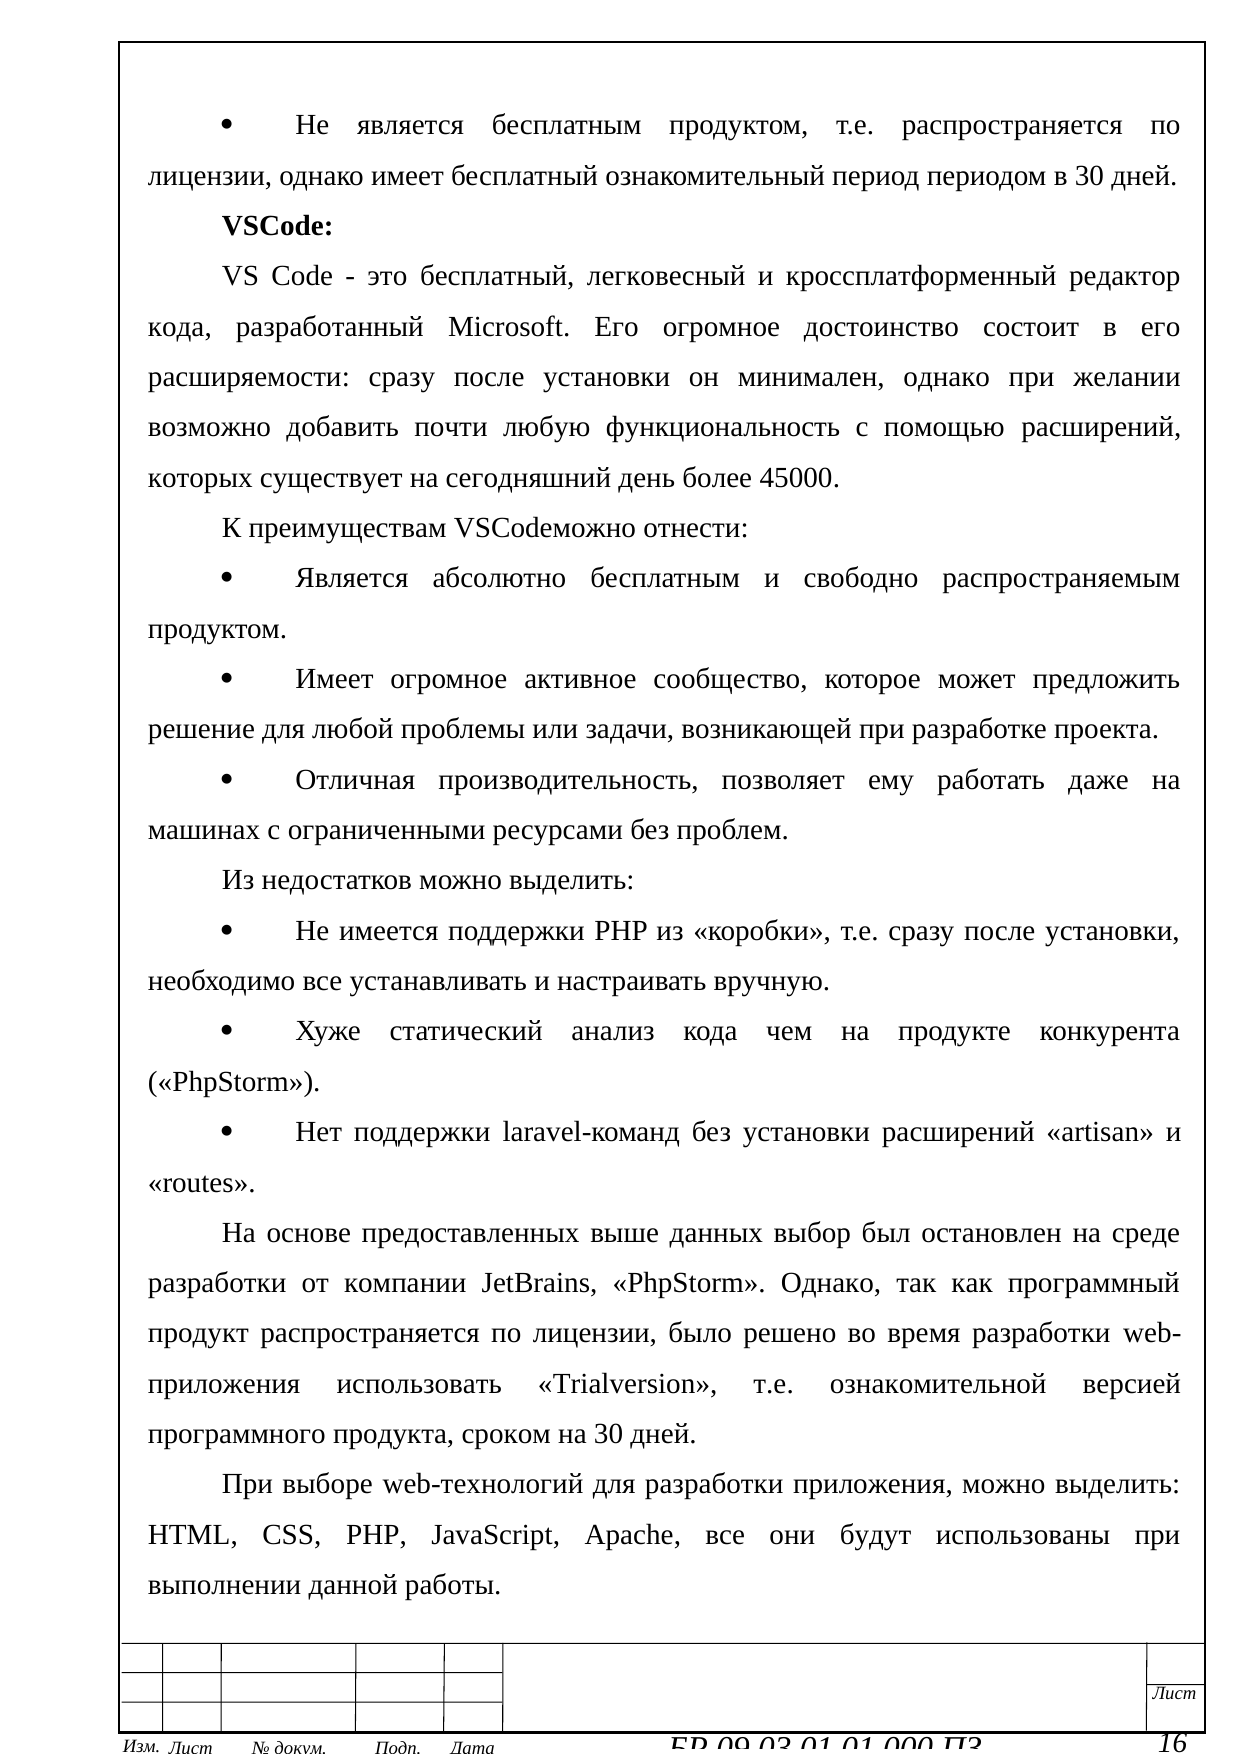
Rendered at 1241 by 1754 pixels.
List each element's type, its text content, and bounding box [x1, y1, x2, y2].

text На основе предоставленных выше данных выбор был остановлен на среде разработки от компании JetBrains, «PhpStorm». Однако, так как программный продукт распространяется по лицензии, было решено во время разработки web-приложения использовать «Trialversion», т.е. ознакомительной версией программного продукта, сроком на 30 дней. [148, 1215, 1181, 1450]
list Является абсолютно бесплатным и свободно распространяемым продуктом. [148, 560, 1181, 644]
list Не имеется поддержки PHP из «коробки», т.е. сразу после установки, необходимо все устанавливать и настраивать вручную. [148, 913, 1181, 997]
list Хуже статический анализ кода чем на продукте конкурента («PhpStorm»). [148, 1013, 1181, 1097]
list Нет поддержки laravel-команд без установки расширений «artisan» и «routes». [148, 1114, 1181, 1198]
text К преимуществам VSCodeможно отнести: [148, 510, 1181, 543]
text VSCode: [148, 208, 1181, 242]
text При выборе web-технологий для разработки приложения, можно выделить: HTML, CSS, PHP, JavaScript, Apache, все они будут использованы при выполнении данной работы. [148, 1467, 1181, 1601]
list Имеет огромное активное сообщество, которое может предложить решение для любой проблемы или задачи, возникающей при разработке проекта. [148, 661, 1181, 745]
list Не является бесплатным продуктом, т.е. распространяется по лицензии, однако имеет бесплатный ознакомительный период периодом в 30 дней. [148, 107, 1181, 191]
list Из недостатков можно выделить: [222, 862, 1181, 896]
list Отличная производительность, позволяет ему работать даже на машинах с ограниченными ресурсами без проблем. [148, 762, 1181, 846]
text VS Code - это бесплатный, легковесный и кроссплатформенный редактор кода, разработанный Microsoft. Его огромное достоинство состоит в его расширяемости: сразу после установки он минимален, однако при желании возможно добавить почти любую функциональность с помощью расширений, которых существует на сегодняшний день более 45000. [148, 258, 1181, 493]
